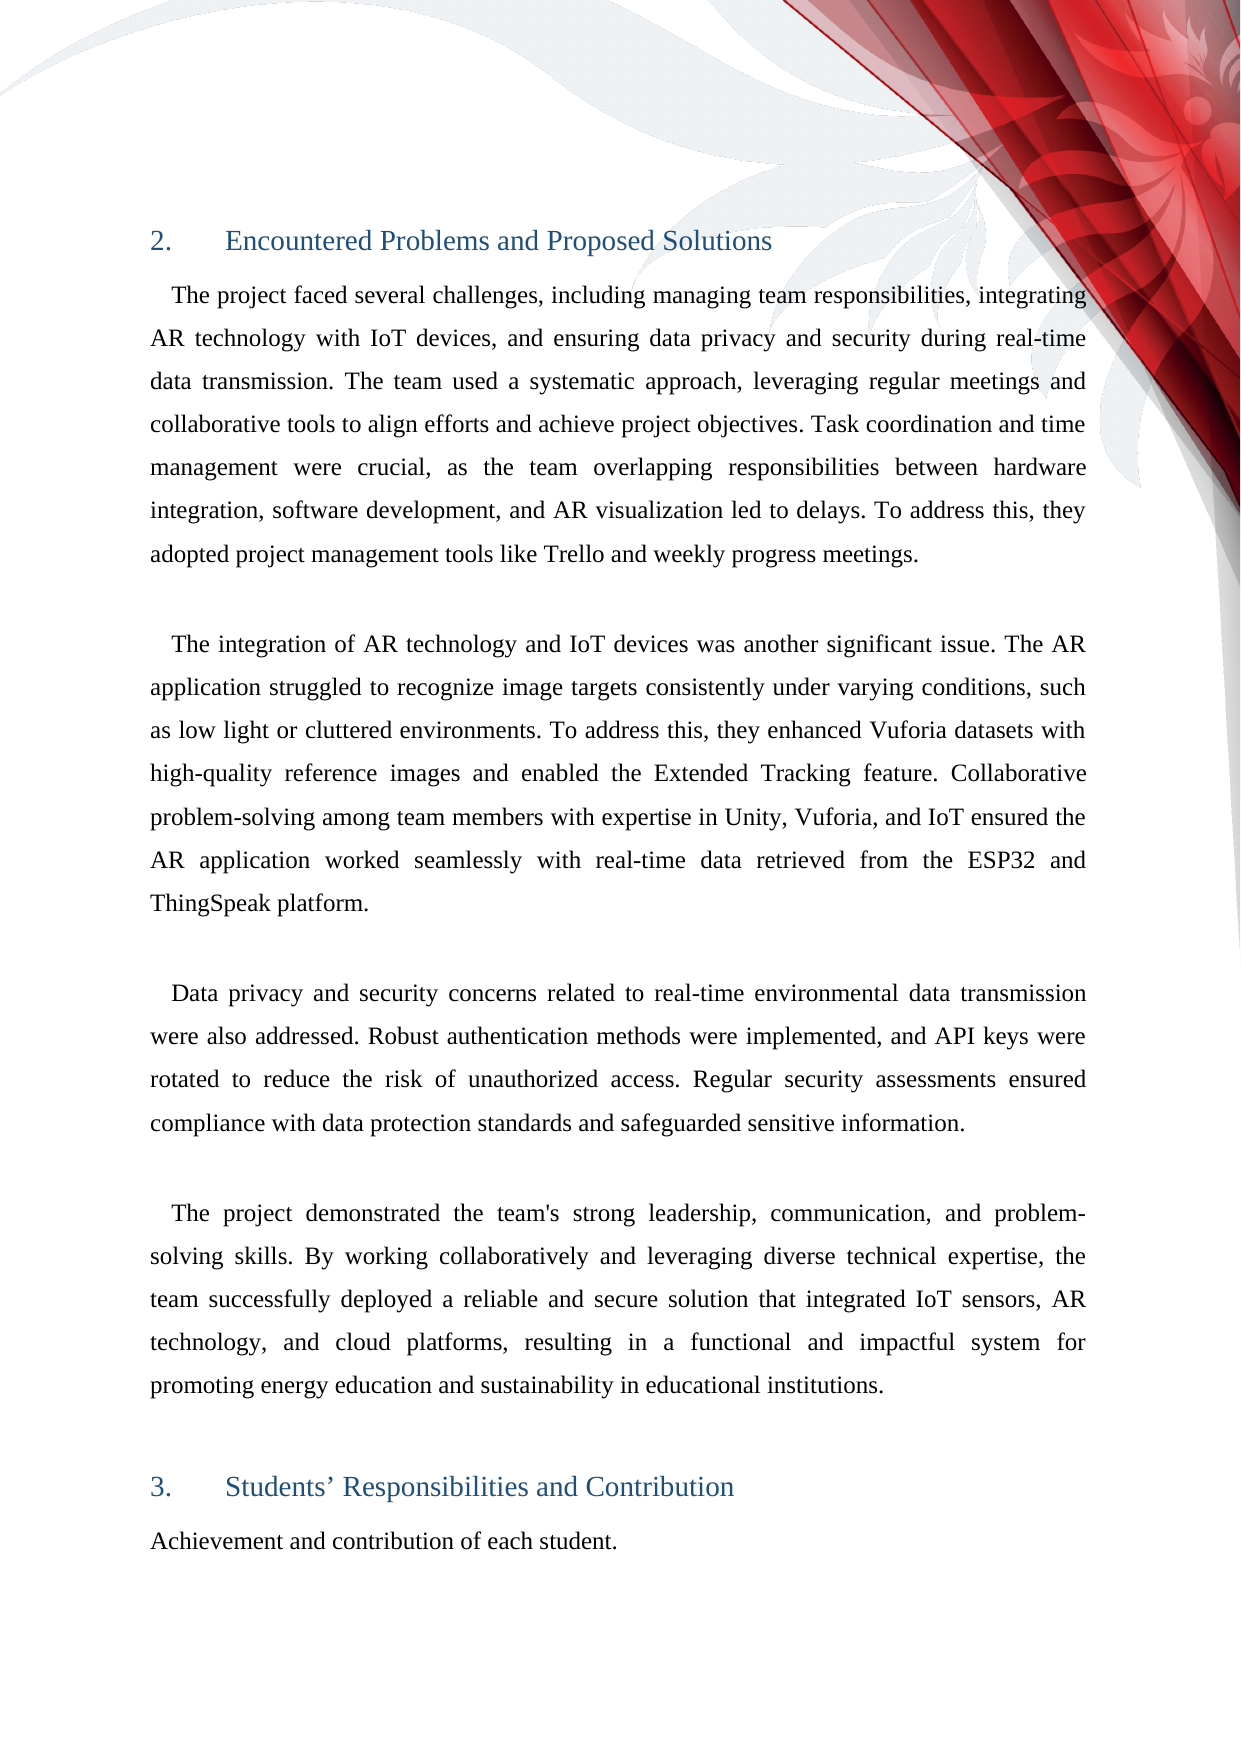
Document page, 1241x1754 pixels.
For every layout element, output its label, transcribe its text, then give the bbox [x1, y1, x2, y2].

text The integration of AR technology and IoT devices was another significant issue. The AR application struggled to recognize image targets consistently under varying conditions, such as low light or cluttered environments. To address this, they enhanced Vuforia datasets with high-quality reference images and enabled the Extended Tracking feature. Collaborative problem-solving among team members with expertise in Unity, Vuforia, and IoT ensured the AR application worked seamlessly with real-time data retrieved from the ESP32 and ThingSpeak platform. [150, 629, 1087, 917]
subtitle Students’ Responsibilities and Contribution [150, 1469, 1090, 1503]
text Data privacy and security concerns related to real-time environmental data transmission were also addressed. Robust authentication methods were implemented, and API keys were rotated to reduce the risk of unauthorized access. Regular security assessments ensured compliance with data protection standards and safeguarded sensitive information. [150, 978, 1087, 1136]
text Achievement and contribution of each student. [150, 1526, 1090, 1554]
text The project faced several challenges, including managing team responsibilities, integrating AR technology with IoT devices, and ensuring data privacy and security during real-time data transmission. The team used a systematic approach, leveraging regular meetings and collaborative tools to align efforts and achieve project objectives. Task coordination and time management were crucial, as the team overlapping responsibilities between hardware integration, software development, and AR visualization led to delays. To address this, they adopted project management tools like Trello and weekly progress meetings. [150, 280, 1087, 567]
text The project demonstrated the team's strong leadership, communication, and problem-solving skills. By working collaboratively and leveraging diverse technical expertise, the team successfully deployed a reliable and secure solution that integrated IoT sensors, AR technology, and cloud platforms, resulting in a functional and impactful system for promoting energy education and sustainability in educational institutions. [150, 1198, 1087, 1399]
picture [0, 0, 1241, 974]
subtitle Encountered Problems and Proposed Solutions [150, 223, 1090, 257]
